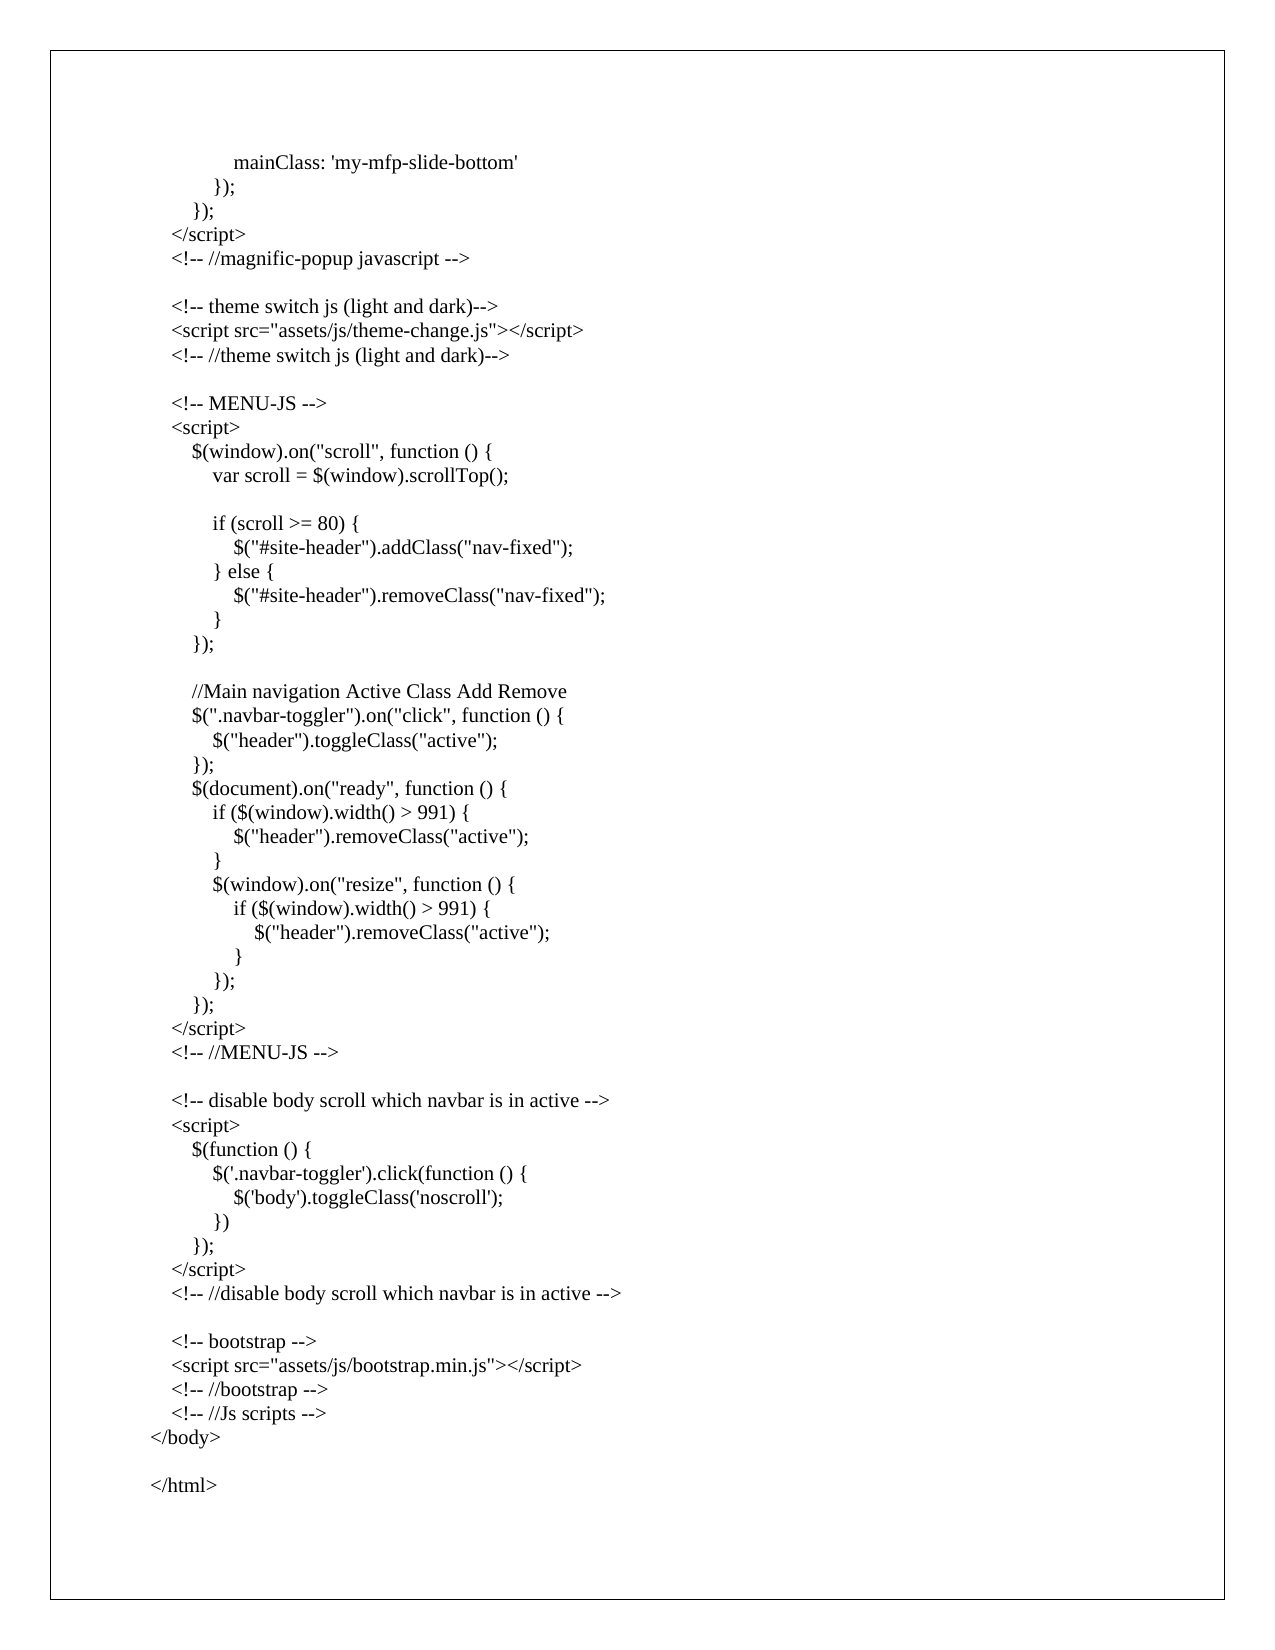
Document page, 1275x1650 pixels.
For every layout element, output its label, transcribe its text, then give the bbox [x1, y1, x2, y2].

text $(window).on("scroll", function () { [150, 439, 1125, 463]
text $("#site-header").removeClass("nav-fixed"); [150, 583, 1125, 607]
text <script> [150, 1112, 1125, 1137]
text $(window).on("resize", function () { [150, 872, 1125, 896]
text <!-- bootstrap --> [150, 1329, 1125, 1353]
text } [150, 607, 1125, 631]
text </script> [150, 222, 1125, 246]
text }); [150, 174, 1125, 198]
text }); [150, 198, 1125, 222]
text <!-- theme switch js (light and dark)--> [150, 294, 1125, 318]
text } [150, 848, 1125, 872]
text </html> [150, 1473, 1125, 1497]
text $("header").removeClass("active"); [150, 824, 1125, 848]
text }); [150, 631, 1125, 655]
text <!-- MENU-JS --> [150, 391, 1125, 415]
text if ($(window).width() > 991) { [150, 800, 1125, 824]
text } else { [150, 559, 1125, 583]
text //Main navigation Active Class Add Remove [150, 679, 1125, 703]
text <script src="assets/js/theme-change.js"></script> [150, 318, 1125, 342]
text </script> [150, 1016, 1125, 1040]
text <script src="assets/js/bootstrap.min.js"></script> [150, 1353, 1125, 1377]
text $(".navbar-toggler").on("click", function () { [150, 703, 1125, 727]
text $("#site-header").addClass("nav-fixed"); [150, 535, 1125, 559]
text $("header").removeClass("active"); [150, 920, 1125, 944]
text </script> [150, 1257, 1125, 1281]
text var scroll = $(window).scrollTop(); [150, 463, 1125, 487]
text <!-- //theme switch js (light and dark)--> [150, 342, 1125, 367]
text $('body').toggleClass('noscroll'); [150, 1185, 1125, 1209]
text if ($(window).width() > 991) { [150, 896, 1125, 920]
text $(function () { [150, 1137, 1125, 1161]
text $('.navbar-toggler').click(function () { [150, 1161, 1125, 1185]
text } [150, 944, 1125, 968]
text }); [150, 992, 1125, 1016]
text </body> [150, 1425, 1125, 1449]
text <!-- //disable body scroll which navbar is in active --> [150, 1281, 1125, 1305]
text <!-- //Js scripts --> [150, 1401, 1125, 1425]
text <!-- //magnific-popup javascript --> [150, 246, 1125, 270]
text <!-- //bootstrap --> [150, 1377, 1125, 1401]
text <script> [150, 415, 1125, 439]
text }); [150, 1233, 1125, 1257]
text $(document).on("ready", function () { [150, 776, 1125, 800]
text }); [150, 968, 1125, 992]
text mainClass: 'my-mfp-slide-bottom' [150, 150, 1125, 174]
text }); [150, 752, 1125, 776]
text <!-- //MENU-JS --> [150, 1040, 1125, 1064]
text if (scroll >= 80) { [150, 511, 1125, 535]
text $("header").toggleClass("active"); [150, 727, 1125, 752]
text <!-- disable body scroll which navbar is in active --> [150, 1088, 1125, 1112]
text }) [150, 1209, 1125, 1233]
